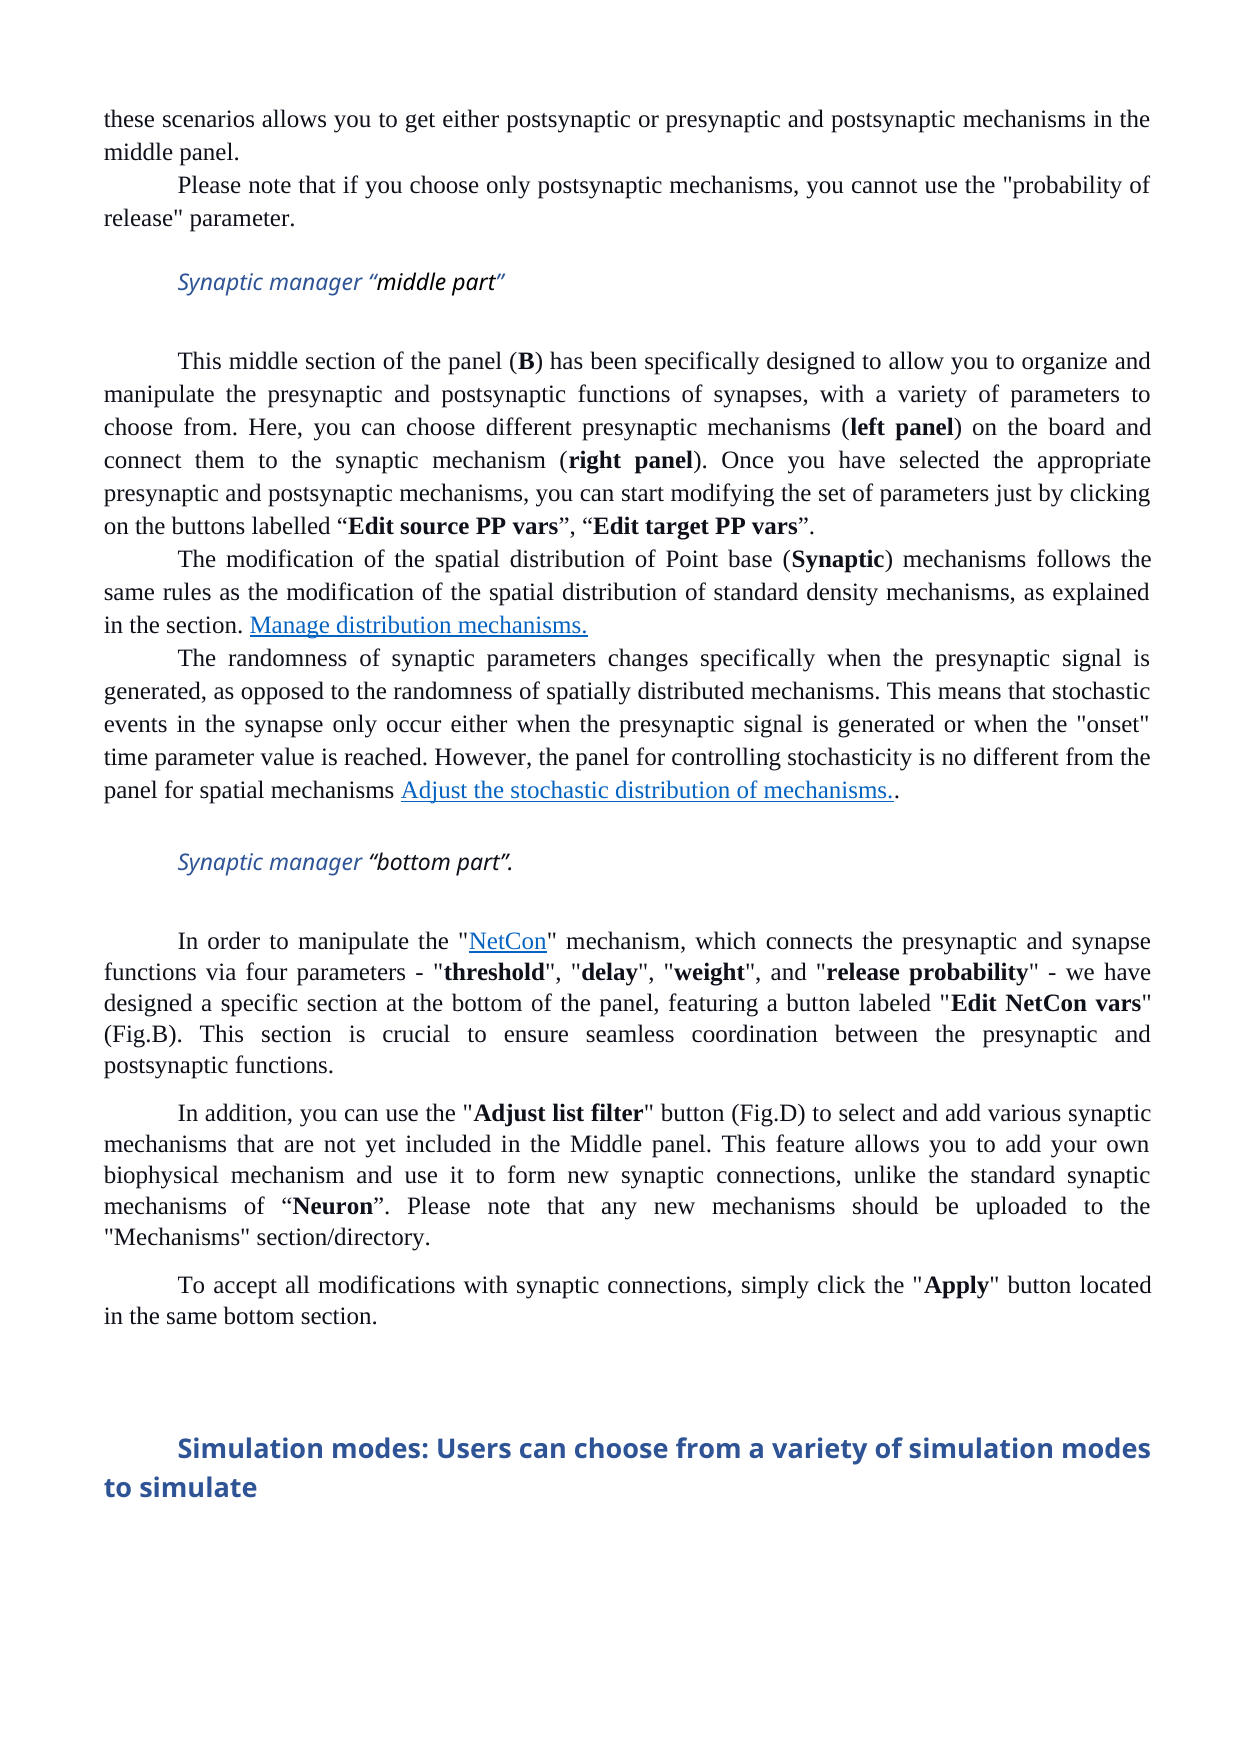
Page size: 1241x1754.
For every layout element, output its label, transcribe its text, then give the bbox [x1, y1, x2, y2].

text To accept all modifications with synaptic connections, simply click the "Apply" button located in the same bottom section. [103, 1270, 1152, 1330]
text The randomness of synaptic parameters changes specifically when the presynaptic signal is generated, as opposed to the randomness of spatially distributed mechanisms. This means that stochastic events in the synapse only occur either when the presynaptic signal is generated or when the "onset" time parameter value is reached. However, the panel for controlling stochasticity is no different from the panel for spatial mechanisms Adjust the stochastic distribution of mechanisms.. [103, 643, 1152, 804]
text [103, 104, 1152, 166]
text In addition, you can use the "Adjust list filter" button (Fig.D) to select and add various synaptic mechanisms that are not yet included in the Middle panel. This feature allows you to add your own biophysical mechanism and use it to form new synaptic connections, unlike the standard synaptic mechanisms of “Neuron”. Please note that any new mechanisms should be uploaded to the "Mechanisms" section/directory. [103, 1098, 1152, 1251]
text The modification of the spatial distribution of Point base (Synaptic) mechanisms follows the same rules as the modification of the spatial distribution of standard density mechanisms, as explained in the section. Manage distribution mechanisms. [103, 544, 1152, 639]
subtitle Simulation modes: Users can choose from a variety of simulation modes to simulate [103, 1429, 1152, 1506]
text This middle section of the panel (B) has been specifically designed to allow you to organize and manipulate the presynaptic and postsynaptic functions of synapses, with a variety of parameters to choose from. Here, you can choose different presynaptic mechanisms (left panel) on the board and connect them to the synaptic mechanism (right panel). Once you have selected the appropriate presynaptic and postsynaptic mechanisms, you can start modifying the set of parameters just by clicking on the buttons labelled “Edit source PP vars”, “Edit target PP vars”. [103, 346, 1152, 540]
text Please note that if you choose only postsynaptic mechanisms, you cannot use the "probability of release" parameter. [103, 170, 1152, 232]
subtitle Synaptic manager “bottom part”. [103, 846, 1152, 877]
text In order to manipulate the "NetCon" mechanism, which connects the presynaptic and synapse functions via four parameters - "threshold", "delay", "weight", and "release probability" - we have designed a specific section at the bottom of the panel, featuring a button labeled "Edit NetCon vars" (Fig.B). This section is crucial to ensure seamless coordination between the presynaptic and postsynaptic functions. [103, 926, 1152, 1079]
subtitle Synaptic manager “middle part” [103, 266, 1152, 297]
